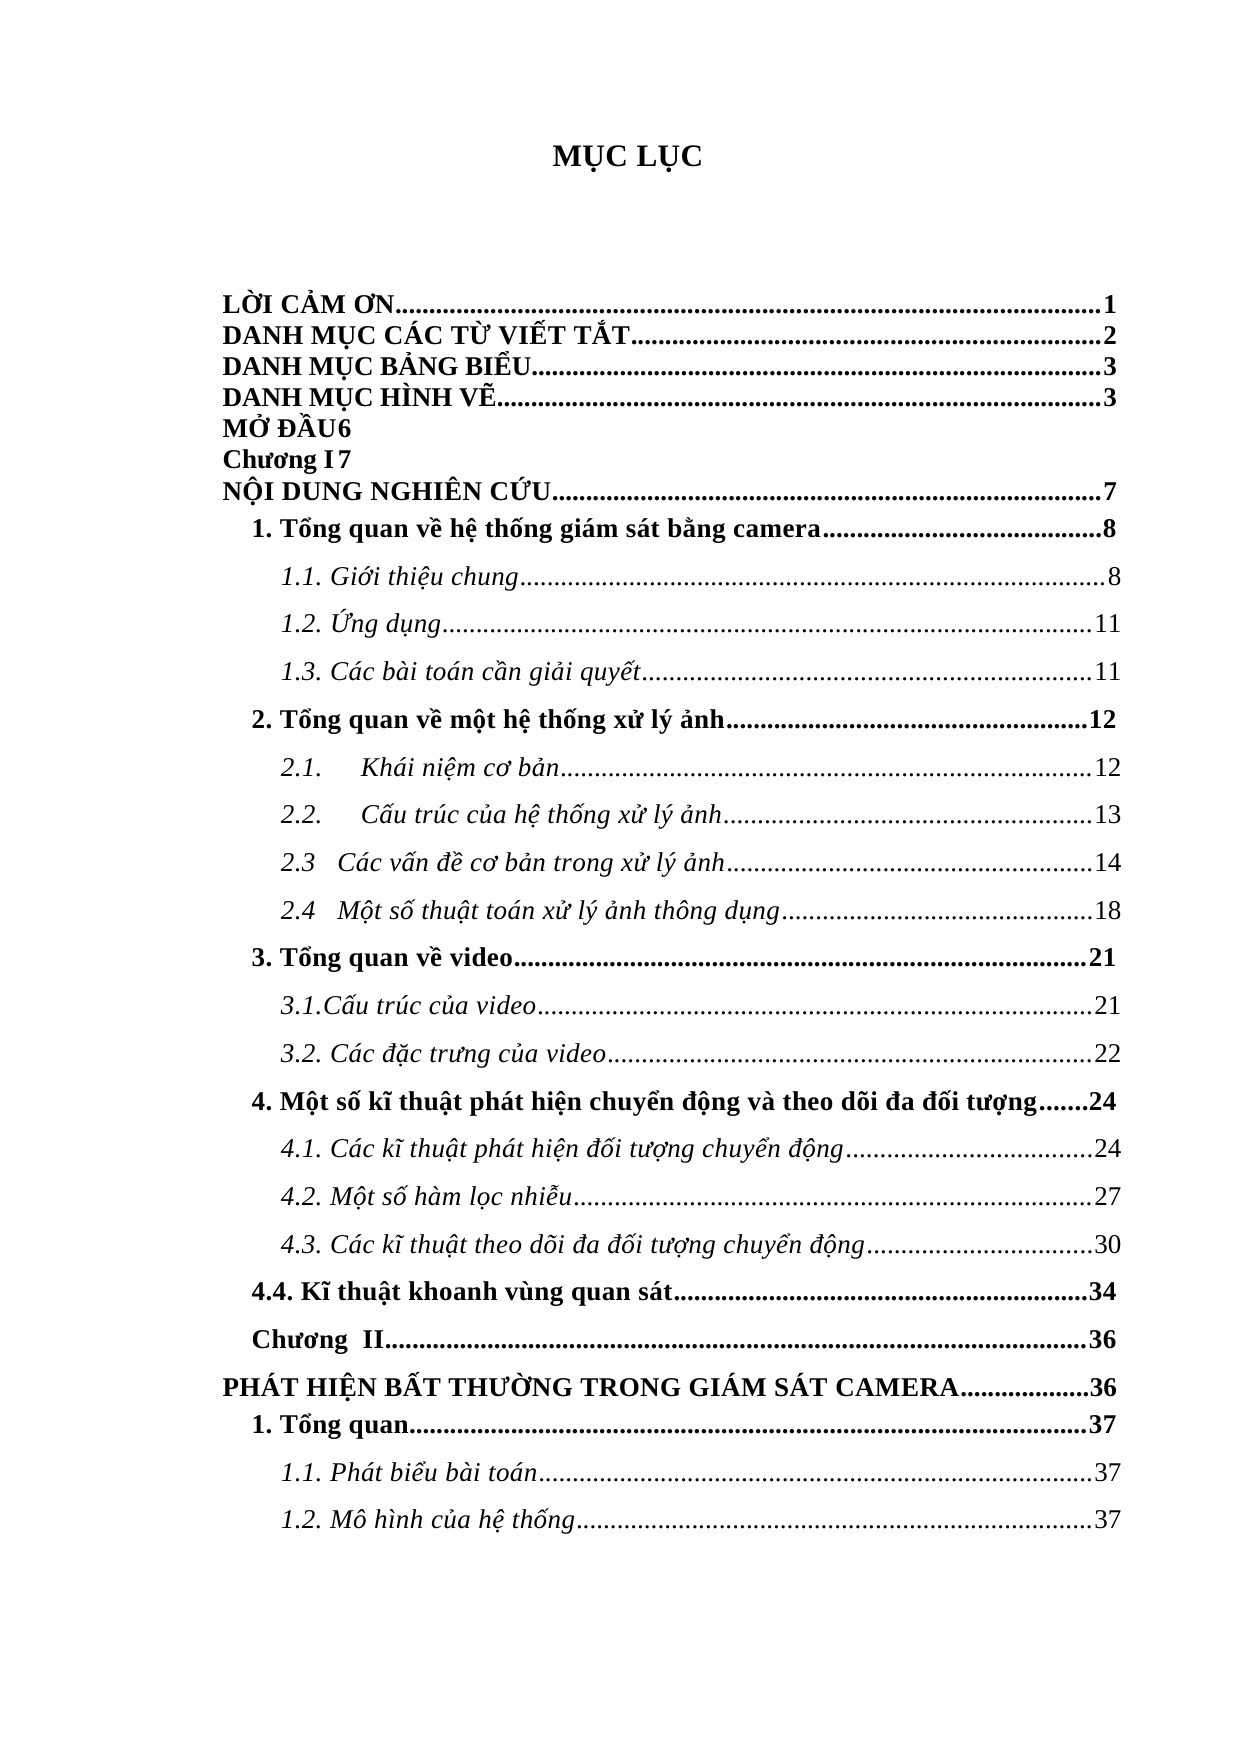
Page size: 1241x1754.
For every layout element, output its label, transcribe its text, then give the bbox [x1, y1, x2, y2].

text MỤC LỤC [477, 137, 1122, 173]
